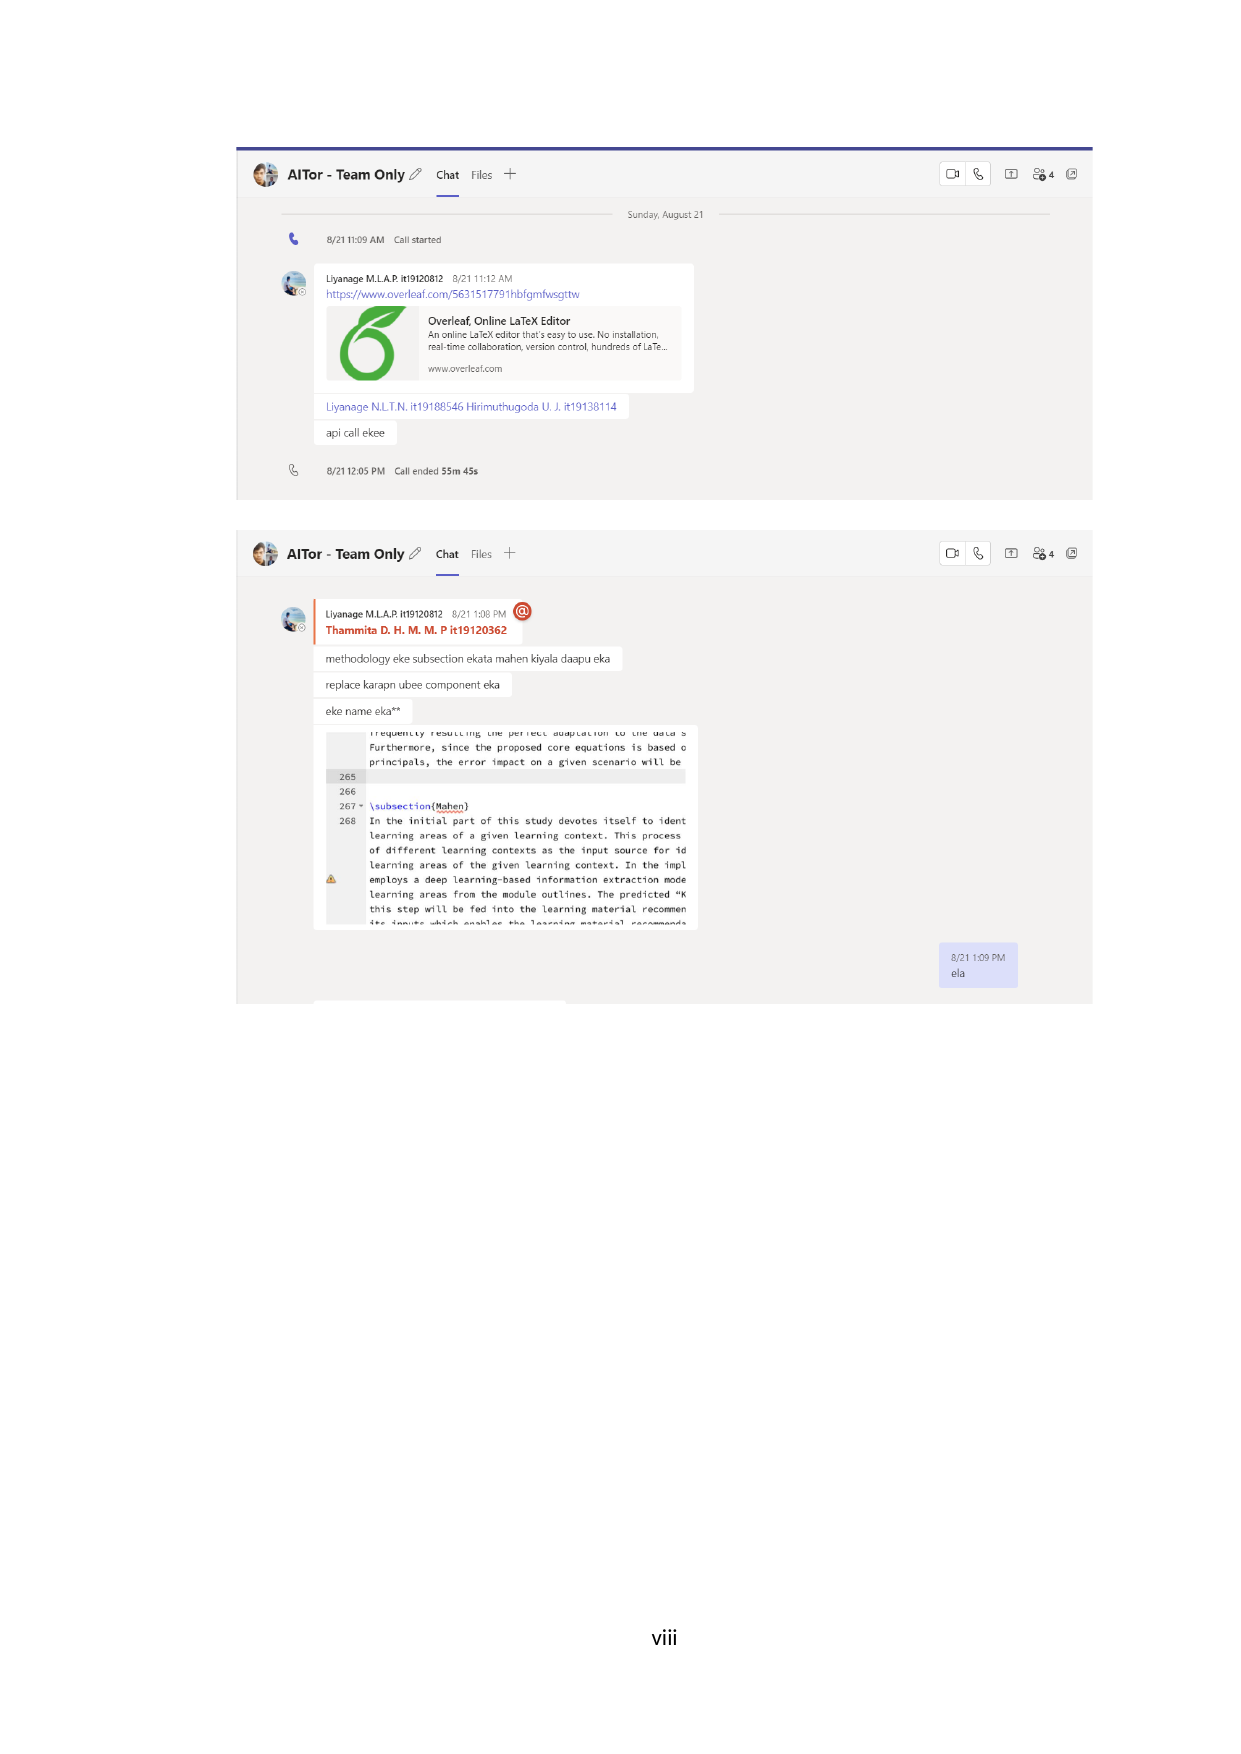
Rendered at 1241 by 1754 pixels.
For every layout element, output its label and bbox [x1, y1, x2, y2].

picture [236, 530, 1093, 1004]
picture [236, 147, 1093, 500]
